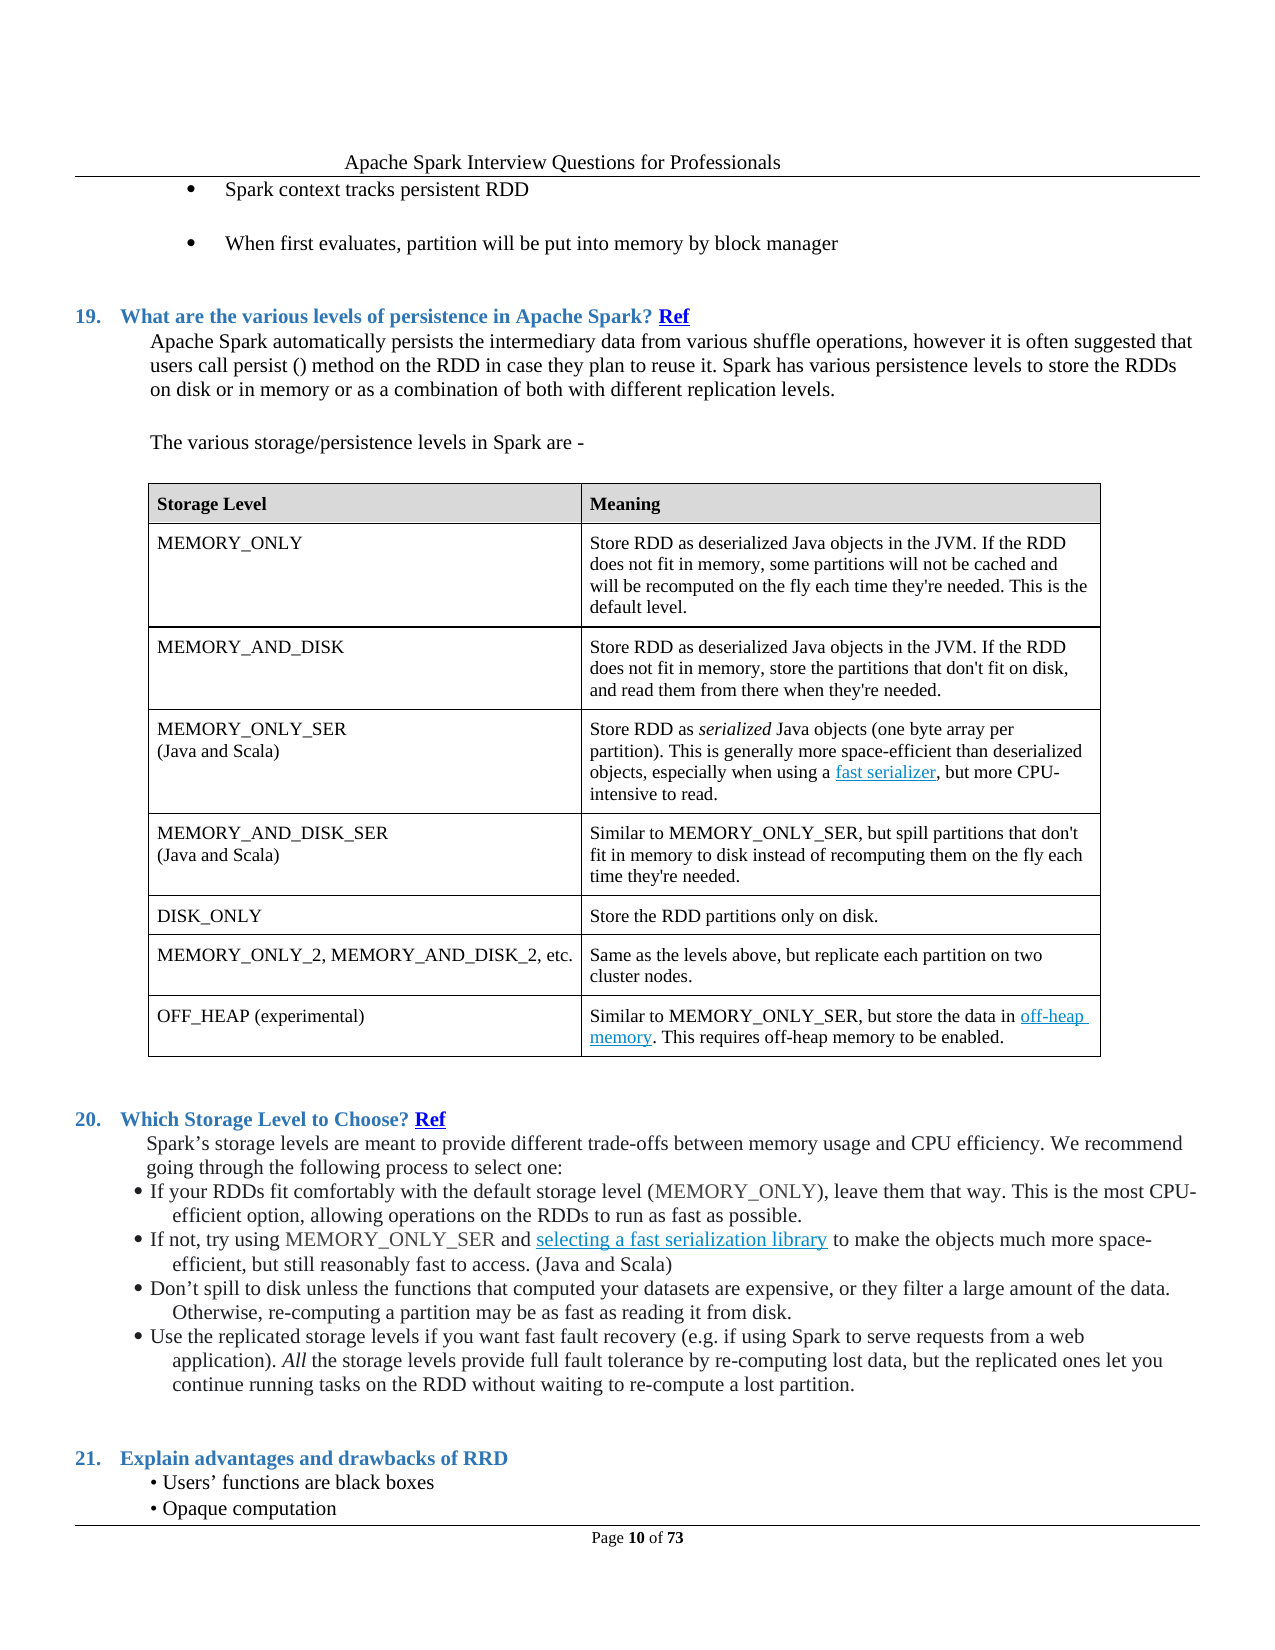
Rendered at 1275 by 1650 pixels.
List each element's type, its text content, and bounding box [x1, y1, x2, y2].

table_header Storage Level [149, 484, 581, 522]
table_cell Similar to MEMORY_ONLY_SER, but store the data in off-heap memory. This requires off-heap memory to be enabled. [582, 996, 1100, 1056]
table_cell DISK_ONLY [149, 896, 581, 934]
table_cell MEMORY_ONLY_SER (Java and Scala) [149, 710, 581, 813]
table_cell Store RDD as deserialized Java objects in the JVM. If the RDD does not fit in memory, some partitions will not be cached and will be recomputed on the fly each time they're needed. This is the default level. [582, 524, 1100, 626]
table_header Meaning [582, 484, 1100, 522]
list Spark context tracks persistent RDD [187, 177, 1200, 201]
table_cell Store the RDD partitions only on disk. [582, 896, 1100, 934]
table_cell Store RDD as serialized Java objects (one byte array per partition). This is generally more space-efficient than deserialized objects, especially when using a fast serializer, but more CPU-intensive to read. [582, 710, 1100, 813]
list If your RDDs fit comfortably with the default storage level (MEMORY_ONLY), leave them that way. This is the most CPU-efficient option, allowing operations on the RDDs to run as fast as possible. [134, 1179, 1200, 1227]
text The various storage/persistence levels in Spark are - [150, 430, 1200, 454]
text Apache Spark automatically persists the intermediary data from various shuffle operations, however it is often suggested that users call persist () method on the RDD in case they plan to reuse it. Spark has various persistence levels to store the RDDs on disk or in memory or as a combination of both with different replication levels. [150, 328, 1200, 401]
list If not, try using MEMORY_ONLY_SER and selecting a fast serialization library to make the objects much more space-efficient, but still reasonably fast to access. (Java and Scala) [134, 1227, 1200, 1276]
table_cell Similar to MEMORY_ONLY_SER, but spill partitions that don't fit in memory to disk instead of recomputing them on the fly each time they're needed. [582, 814, 1100, 895]
subtitle Which Storage Level to Choose? Ref [75, 1107, 1200, 1131]
subtitle Explain advantages and drawbacks of RRD [75, 1446, 1200, 1470]
table_cell Same as the levels above, but replicate each partition on two cluster nodes. [582, 935, 1100, 995]
table_cell MEMORY_ONLY_2, MEMORY_AND_DISK_2, etc. [149, 935, 581, 995]
table_cell MEMORY_AND_DISK [149, 628, 581, 709]
table_cell Store RDD as deserialized Java objects in the JVM. If the RDD does not fit in memory, store the partitions that don't fit on disk, and read them from there when they're needed. [582, 628, 1100, 709]
text Spark’s storage levels are meant to provide different trade-offs between memory usage and CPU efficiency. We recommend going through the following process to select one: [146, 1131, 1200, 1179]
list Use the replicated storage levels if you want fast fault recovery (e.g. if using Spark to serve requests from a web application). All the storage levels provide full fault tolerance by re-computing lost data, but the replicated ones let you continue running tasks on the RDD without waiting to re-compute a lost partition. [134, 1324, 1200, 1396]
table_cell MEMORY_AND_DISK_SER (Java and Scala) [149, 814, 581, 895]
text • Users’ functions are black boxes [150, 1470, 1200, 1494]
picture [589, 1034, 595, 1043]
table_cell MEMORY_ONLY [149, 524, 581, 626]
subtitle What are the various levels of persistence in Apache Spark? Ref [75, 304, 1200, 328]
list Don’t spill to disk unless the functions that computed your datasets are expensive, or they filter a large amount of the data. Otherwise, re-computing a partition may be as fast as reading it from disk. [134, 1276, 1200, 1324]
text • Opaque computation [150, 1496, 1200, 1520]
list When first evaluates, partition will be put into memory by block manager [187, 230, 1200, 254]
picture [882, 769, 888, 778]
table_cell OFF_HEAP (experimental) [149, 996, 581, 1056]
